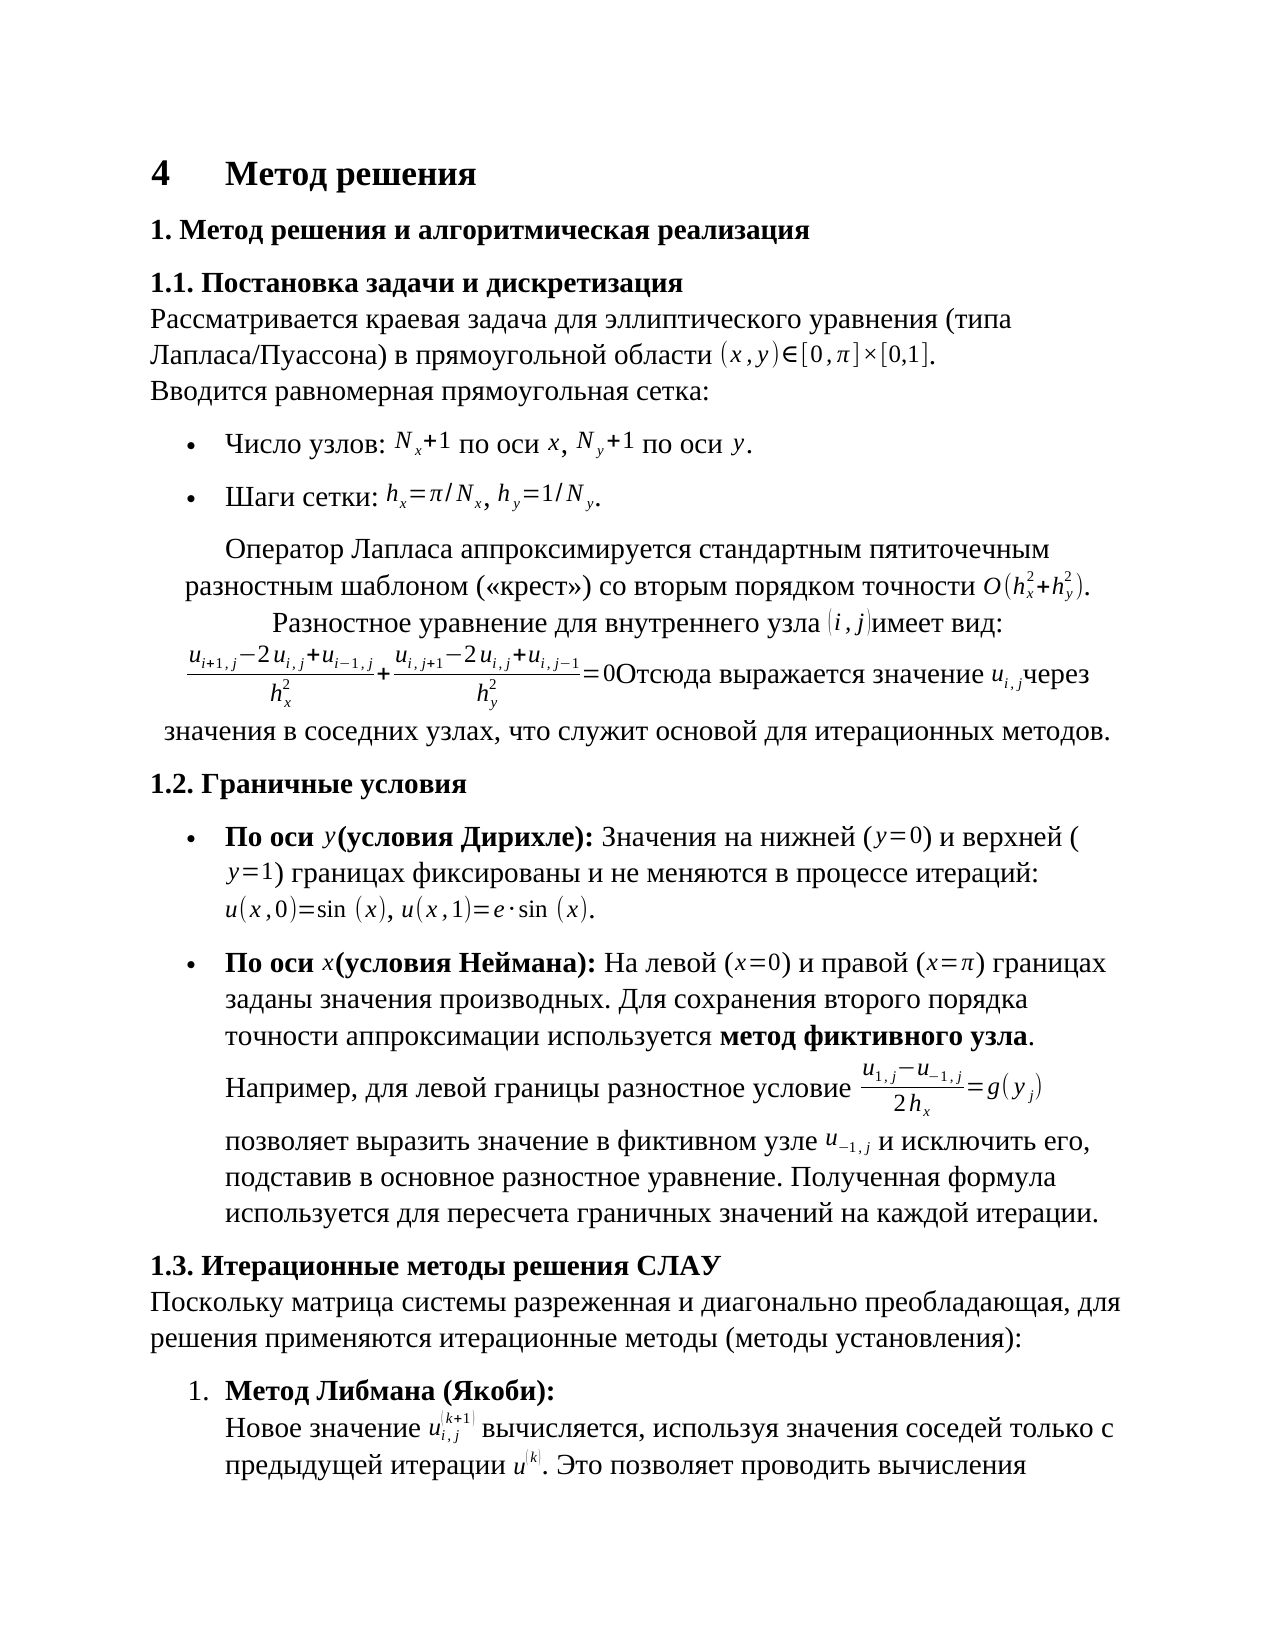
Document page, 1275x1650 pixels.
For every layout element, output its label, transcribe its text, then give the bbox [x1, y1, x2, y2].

list По оси (условия Дирихле): Значения на нижней () и верхней () границах фиксированы и не меняются в процессе итераций: , . [187, 819, 1125, 926]
list По оси (условия Неймана): На левой () и правой () границах заданы значения производных. Для сохранения второго порядка точности аппроксимации используется метод фиктивного узла. Например, для левой границы разностное условие позволяет выразить значение в фиктивном узле и исключить его, подставив в основное разностное уравнение. Полученная формула используется для пересчета граничных значений на каждой итерации. [187, 945, 1125, 1229]
text 1.1. Постановка задачи и дискретизация Рассматривается краевая задача для эллиптического уравнения (типа Лапласа/Пуассона) в прямоугольной области . Вводится равномерная прямоугольная сетка: [150, 265, 1125, 407]
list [187, 1373, 1125, 1481]
text 1.3. Итерационные методы решения СЛАУ Поскольку матрица системы разреженная и диагонально преобладающая, для решения применяются итерационные методы (методы установления): [150, 1248, 1125, 1354]
text Оператор Лапласа аппроксимируется стандартным пятиточечным разностным шаблоном («крест») со вторым порядком точности . Разностное уравнение для внутреннего узла имеет вид: Отсюда выражается значение через значения в соседних узлах, что служит основой для итерационных методов. [150, 532, 1125, 747]
text 1.2. Граничные условия [150, 766, 1125, 800]
subtitle Метод решения [151, 150, 1125, 193]
list Число узлов: по оси , по оси . [187, 426, 1125, 459]
list Шаги сетки: , . [187, 479, 1125, 512]
text 1. Метод решения и алгоритмическая реализация [150, 212, 1125, 246]
